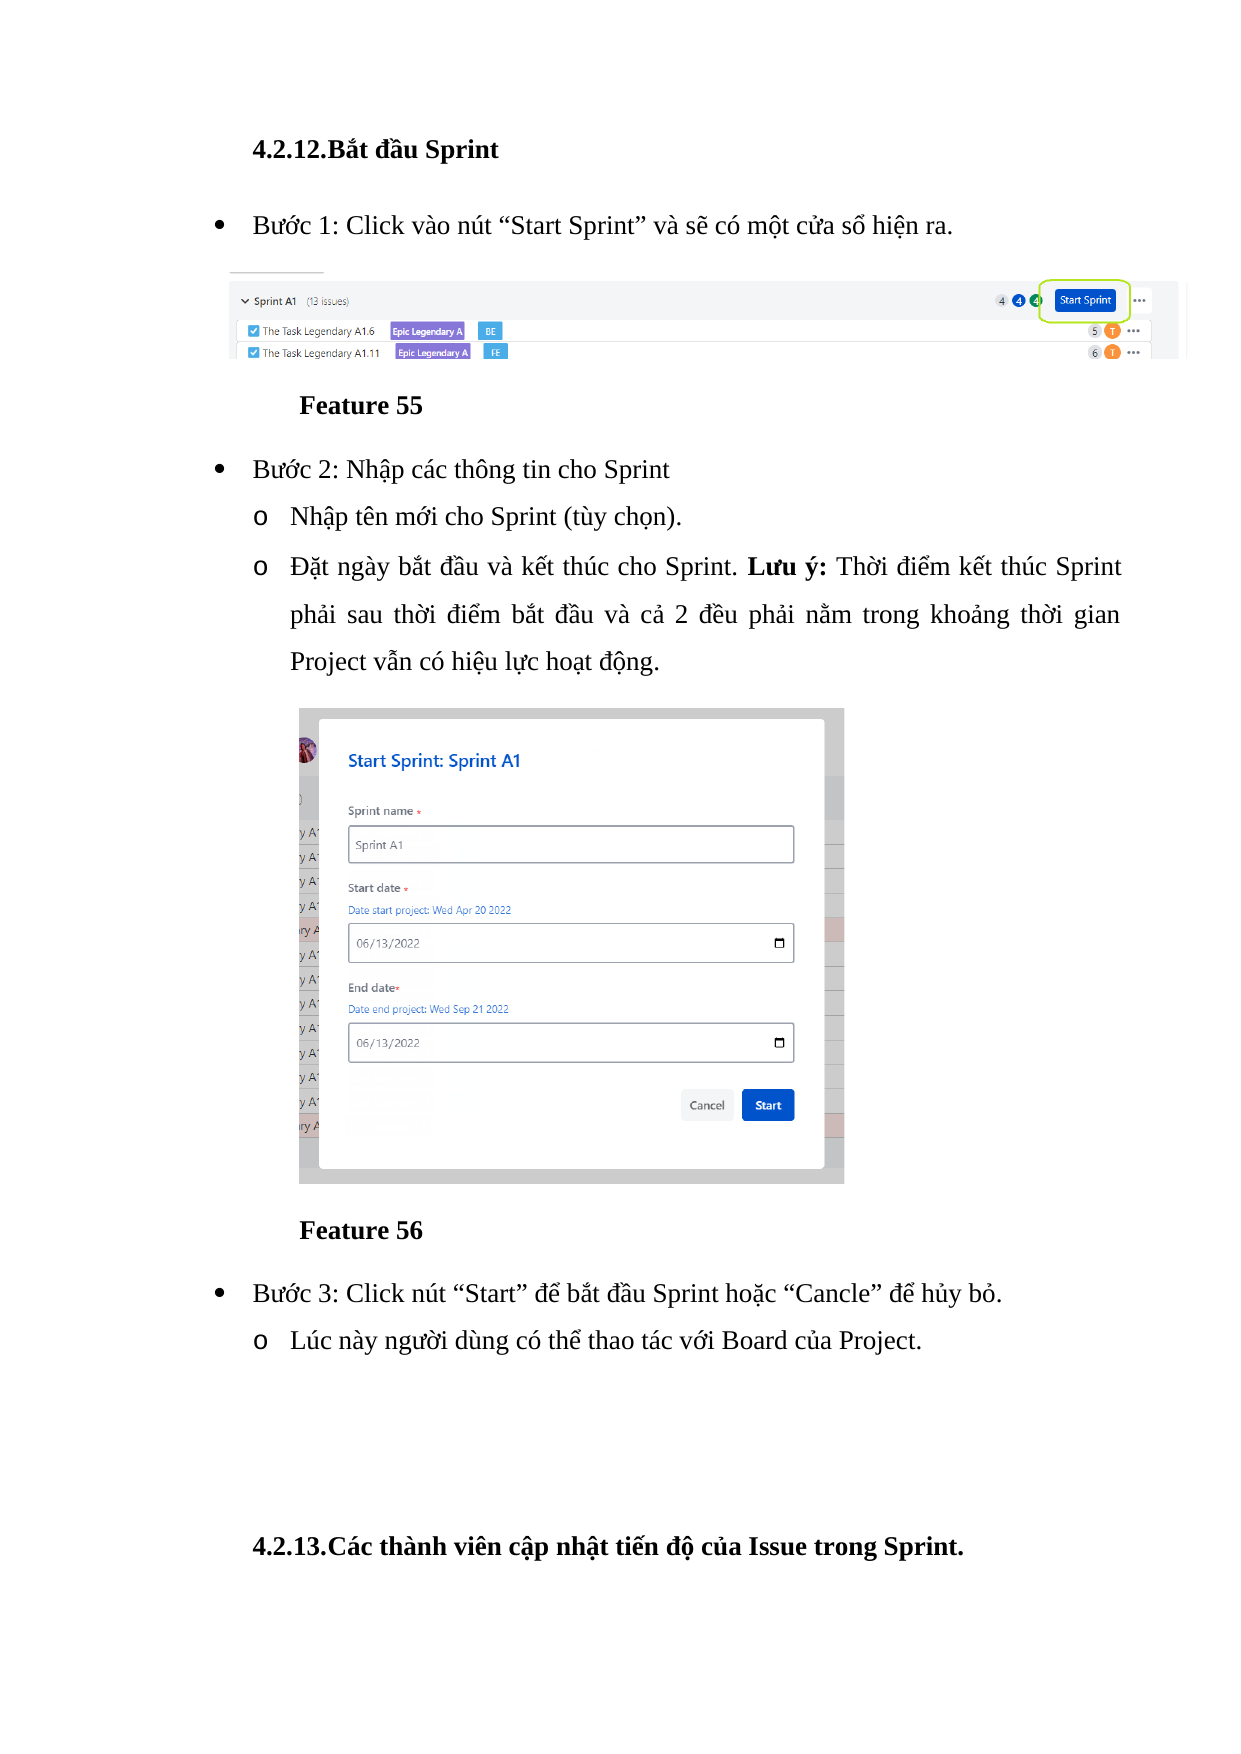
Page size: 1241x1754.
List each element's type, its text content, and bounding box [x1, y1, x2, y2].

text Feature 56 [299, 1214, 1122, 1245]
list Bước 3: Click nút “Start” để bắt đầu Sprint hoặc “Cancle” để hủy bỏ. [215, 1278, 1122, 1309]
picture [299, 708, 845, 1184]
subtitle Bắt đầu Sprint [252, 133, 1122, 164]
list Đặt ngày bắt đầu và kết thúc cho Sprint. Lưu ý: Thời điểm kết thúc Sprint phải sau thời điểm bắt đầu và cả 2 đều phải nằm trong khoảng thời gian Project vẫn có hiệu lực hoạt động. [252, 550, 1122, 676]
text Feature 55 [299, 389, 1122, 421]
list Bước 1: Click vào nút “Start Sprint” và sẽ có một cửa sổ hiện ra. [215, 209, 1122, 240]
picture [214, 272, 1188, 359]
list Nhập tên mới cho Sprint (tùy chọn). [252, 499, 1122, 533]
subtitle Các thành viên cập nhật tiến độ của Issue trong Sprint. [252, 1530, 1122, 1562]
list Lúc này người dùng có thể thao tác với Board của Project. [252, 1324, 1122, 1358]
list Bước 2: Nhập các thông tin cho Sprint [215, 453, 1122, 484]
